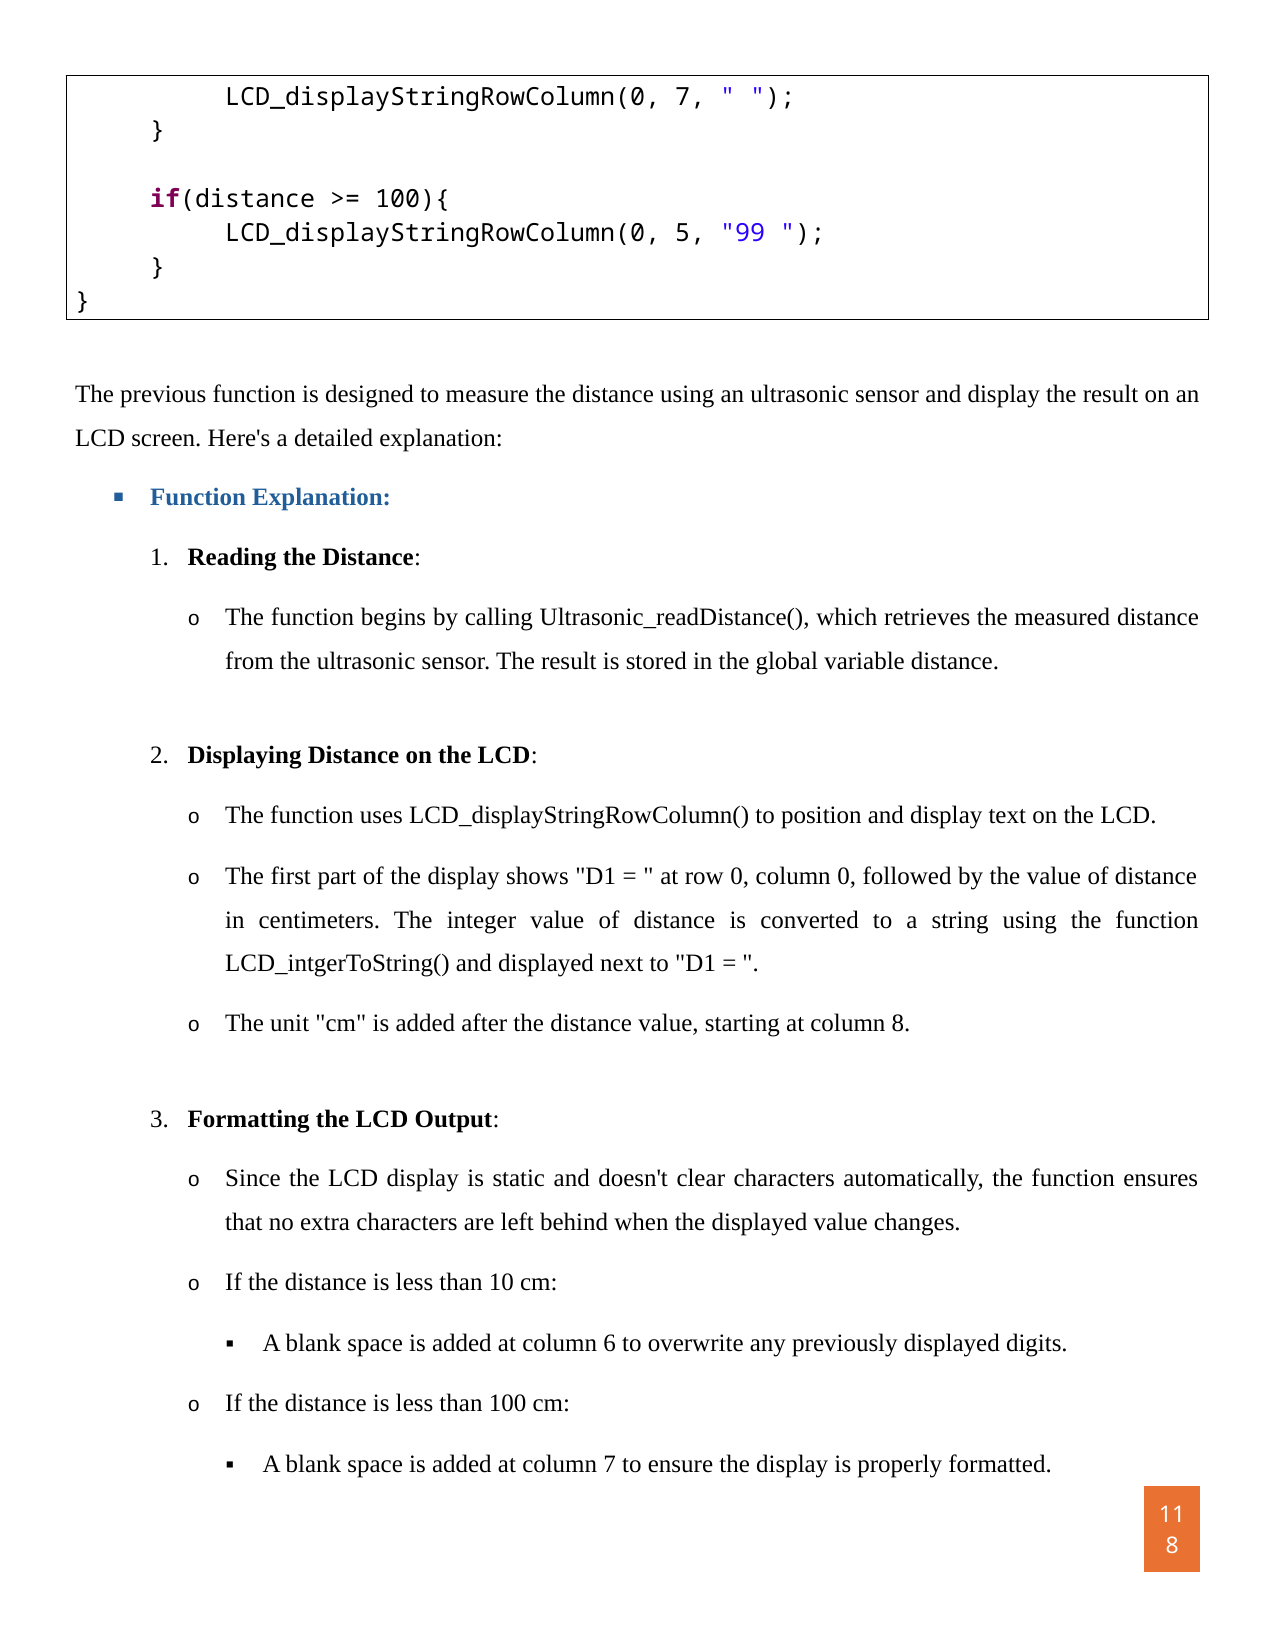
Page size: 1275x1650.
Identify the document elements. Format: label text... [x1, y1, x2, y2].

list The function begins by calling Ultrasonic_readDistance(), which retrieves the measured distance from the ultrasonic sensor. The result is stored in the global variable distance. [187, 602, 1200, 675]
list The first part of the display shows "D1 = " at row 0, column 0, followed by the value of distance in centimeters. The integer value of distance is converted to a string using the function LCD_intgerToString() and displayed next to "D1 = ". [187, 861, 1200, 977]
text LCD_displayStringRowColumn(0, 7, " "); [67, 76, 1208, 112]
text if(distance >= 100){ [75, 180, 1200, 214]
list The function uses LCD_displayStringRowColumn() to position and display text on the LCD. [187, 800, 1200, 830]
list A blank space is added at column 6 to overwrite any previously displayed digits. [225, 1328, 1200, 1357]
list If the distance is less than 10 cm: [187, 1267, 1200, 1297]
list Since the LCD display is static and doesn't clear characters automatically, the function ensures that no extra characters are left behind when the displayed value changes. [187, 1163, 1200, 1236]
text LCD_displayStringRowColumn(0, 5, "99 "); [75, 214, 1200, 248]
list Function Explanation: [112, 482, 1200, 511]
list Displaying Distance on the LCD: [150, 740, 1200, 769]
list If the distance is less than 100 cm: [187, 1388, 1200, 1418]
text } [75, 248, 1200, 279]
text } [75, 112, 1200, 146]
list The unit "cm" is added after the distance value, starting at column 8. [187, 1008, 1200, 1038]
text The previous function is designed to measure the distance using an ultrasonic sensor and display the result on an LCD screen. Here's a detailed explanation: [75, 379, 1200, 451]
list Reading the Distance: [150, 542, 1200, 571]
list Formatting the LCD Output: [150, 1104, 1200, 1132]
text } [67, 279, 1208, 319]
list A blank space is added at column 7 to ensure the display is properly formatted. [225, 1449, 1200, 1478]
